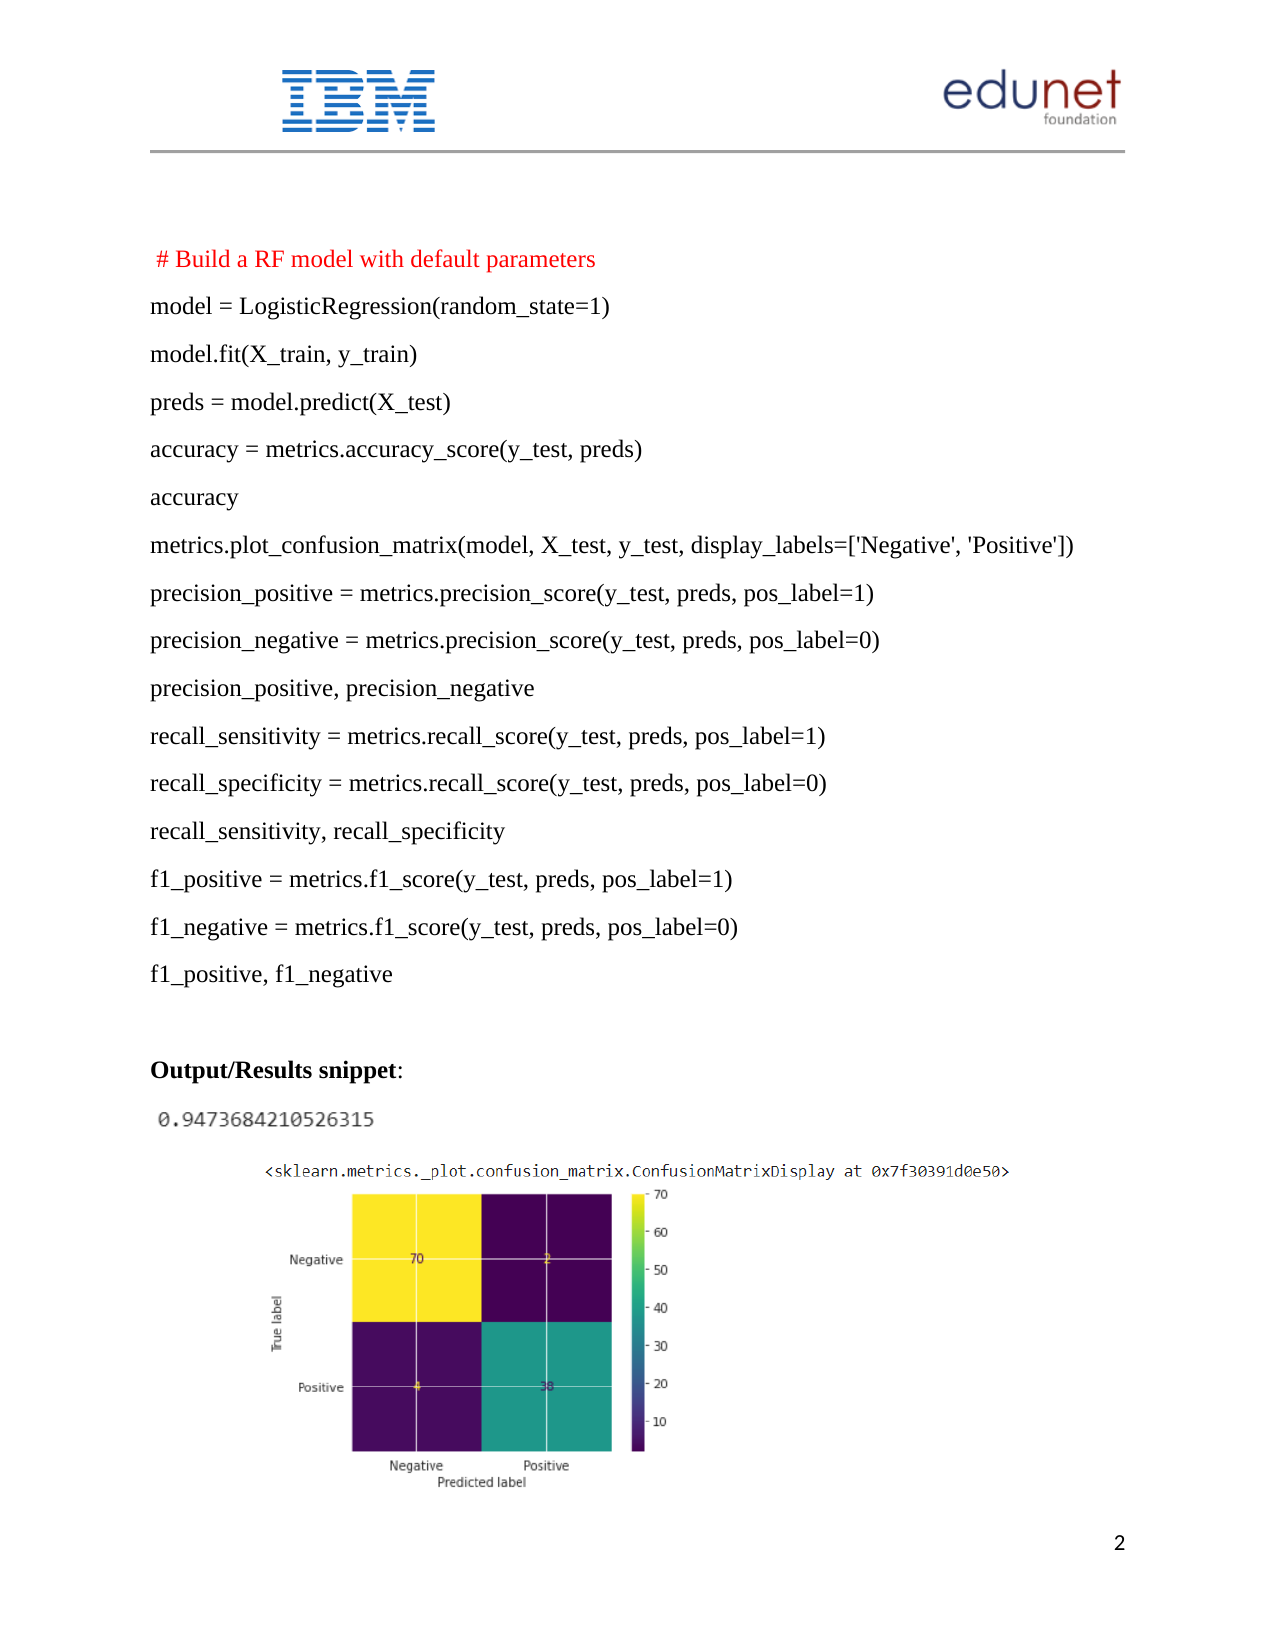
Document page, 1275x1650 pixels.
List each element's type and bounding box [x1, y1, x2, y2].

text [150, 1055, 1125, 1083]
picture [282, 70, 435, 132]
picture [941, 60, 1125, 132]
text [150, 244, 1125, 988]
picture [150, 1102, 404, 1142]
picture [260, 1160, 1015, 1492]
